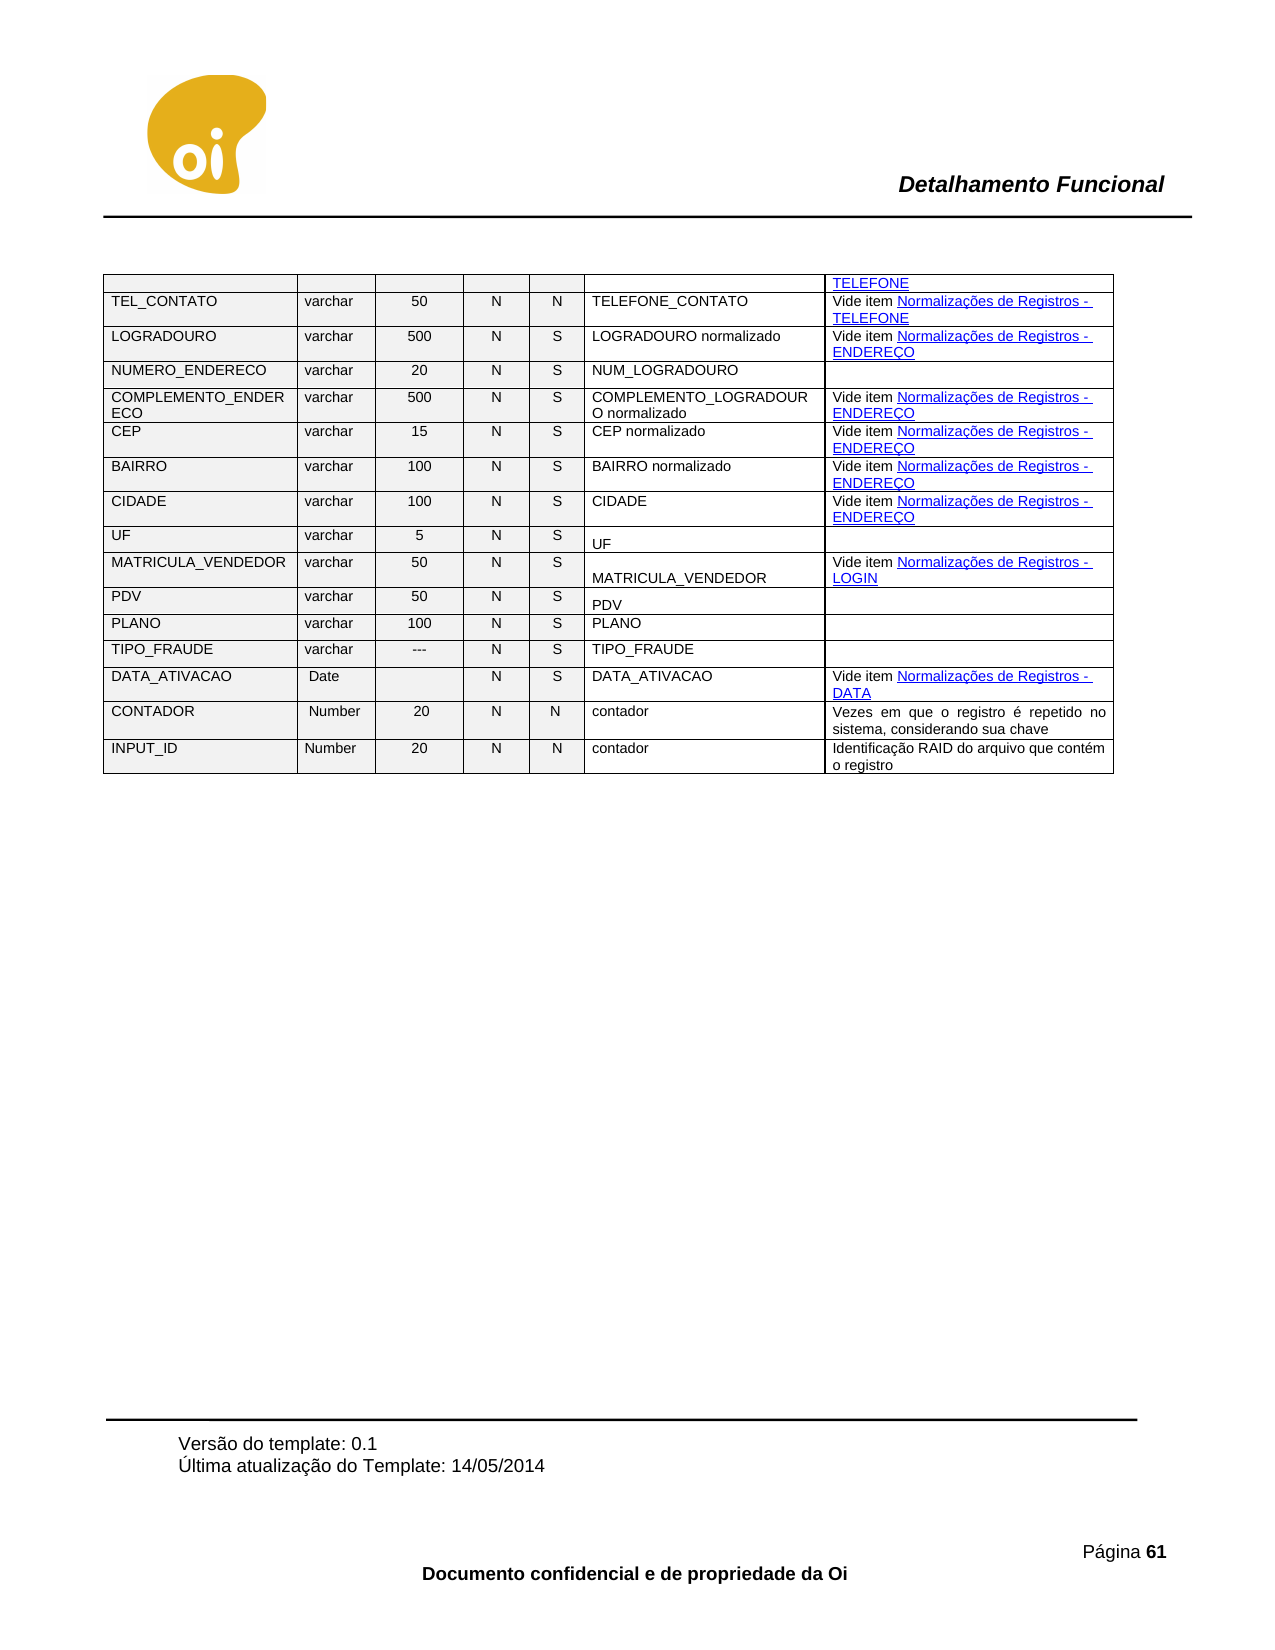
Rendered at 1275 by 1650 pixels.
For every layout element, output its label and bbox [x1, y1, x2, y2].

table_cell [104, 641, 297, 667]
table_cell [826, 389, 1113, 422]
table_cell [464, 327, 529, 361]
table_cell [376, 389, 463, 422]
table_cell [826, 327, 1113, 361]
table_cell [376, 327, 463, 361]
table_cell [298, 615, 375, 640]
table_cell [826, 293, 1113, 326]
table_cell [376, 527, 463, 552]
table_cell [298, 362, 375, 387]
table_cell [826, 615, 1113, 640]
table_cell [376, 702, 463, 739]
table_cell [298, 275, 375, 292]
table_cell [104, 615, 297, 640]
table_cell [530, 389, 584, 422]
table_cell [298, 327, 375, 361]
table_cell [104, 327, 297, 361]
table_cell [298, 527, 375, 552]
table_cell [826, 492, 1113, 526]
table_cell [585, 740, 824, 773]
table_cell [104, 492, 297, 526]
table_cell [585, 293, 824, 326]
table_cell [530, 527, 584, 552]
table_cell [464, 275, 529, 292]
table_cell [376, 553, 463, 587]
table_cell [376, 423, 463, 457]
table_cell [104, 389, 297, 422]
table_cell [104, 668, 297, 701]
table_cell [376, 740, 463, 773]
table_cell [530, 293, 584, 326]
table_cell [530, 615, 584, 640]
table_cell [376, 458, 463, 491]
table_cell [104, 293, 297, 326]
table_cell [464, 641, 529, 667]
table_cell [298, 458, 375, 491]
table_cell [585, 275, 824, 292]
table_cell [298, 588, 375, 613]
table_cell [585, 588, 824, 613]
picture [147, 75, 267, 194]
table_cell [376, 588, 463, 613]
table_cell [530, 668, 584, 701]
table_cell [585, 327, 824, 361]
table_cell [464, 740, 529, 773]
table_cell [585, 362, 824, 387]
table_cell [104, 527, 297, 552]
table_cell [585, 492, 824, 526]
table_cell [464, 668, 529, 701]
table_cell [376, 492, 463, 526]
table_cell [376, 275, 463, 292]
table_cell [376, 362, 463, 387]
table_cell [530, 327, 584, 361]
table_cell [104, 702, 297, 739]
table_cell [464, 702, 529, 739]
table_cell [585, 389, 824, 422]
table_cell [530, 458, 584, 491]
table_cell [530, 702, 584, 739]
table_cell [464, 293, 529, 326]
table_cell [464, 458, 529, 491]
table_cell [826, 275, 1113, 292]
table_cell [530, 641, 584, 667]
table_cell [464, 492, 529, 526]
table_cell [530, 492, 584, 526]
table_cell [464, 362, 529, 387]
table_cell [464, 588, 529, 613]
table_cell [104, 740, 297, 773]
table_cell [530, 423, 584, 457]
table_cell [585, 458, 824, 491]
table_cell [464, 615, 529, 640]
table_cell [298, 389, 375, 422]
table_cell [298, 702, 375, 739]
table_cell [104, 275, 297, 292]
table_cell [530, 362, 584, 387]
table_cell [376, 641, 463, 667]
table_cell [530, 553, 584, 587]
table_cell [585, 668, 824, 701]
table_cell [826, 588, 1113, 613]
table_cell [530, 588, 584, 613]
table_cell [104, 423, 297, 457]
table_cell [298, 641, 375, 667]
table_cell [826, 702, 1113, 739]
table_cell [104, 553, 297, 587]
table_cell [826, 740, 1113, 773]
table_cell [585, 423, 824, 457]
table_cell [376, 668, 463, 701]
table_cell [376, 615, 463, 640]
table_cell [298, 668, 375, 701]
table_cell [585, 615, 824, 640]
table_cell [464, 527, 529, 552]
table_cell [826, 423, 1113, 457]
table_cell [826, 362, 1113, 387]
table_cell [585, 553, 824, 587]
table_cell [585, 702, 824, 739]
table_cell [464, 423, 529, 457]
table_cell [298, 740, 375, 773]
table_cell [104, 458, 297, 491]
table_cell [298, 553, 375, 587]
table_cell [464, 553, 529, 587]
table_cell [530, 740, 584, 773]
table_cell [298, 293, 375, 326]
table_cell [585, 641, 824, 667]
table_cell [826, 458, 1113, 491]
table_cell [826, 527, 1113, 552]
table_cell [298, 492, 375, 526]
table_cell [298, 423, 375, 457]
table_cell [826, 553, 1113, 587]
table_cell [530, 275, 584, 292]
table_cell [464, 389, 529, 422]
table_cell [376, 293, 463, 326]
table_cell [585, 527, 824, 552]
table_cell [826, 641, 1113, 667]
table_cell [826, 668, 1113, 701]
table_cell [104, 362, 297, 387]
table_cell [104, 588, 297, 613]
